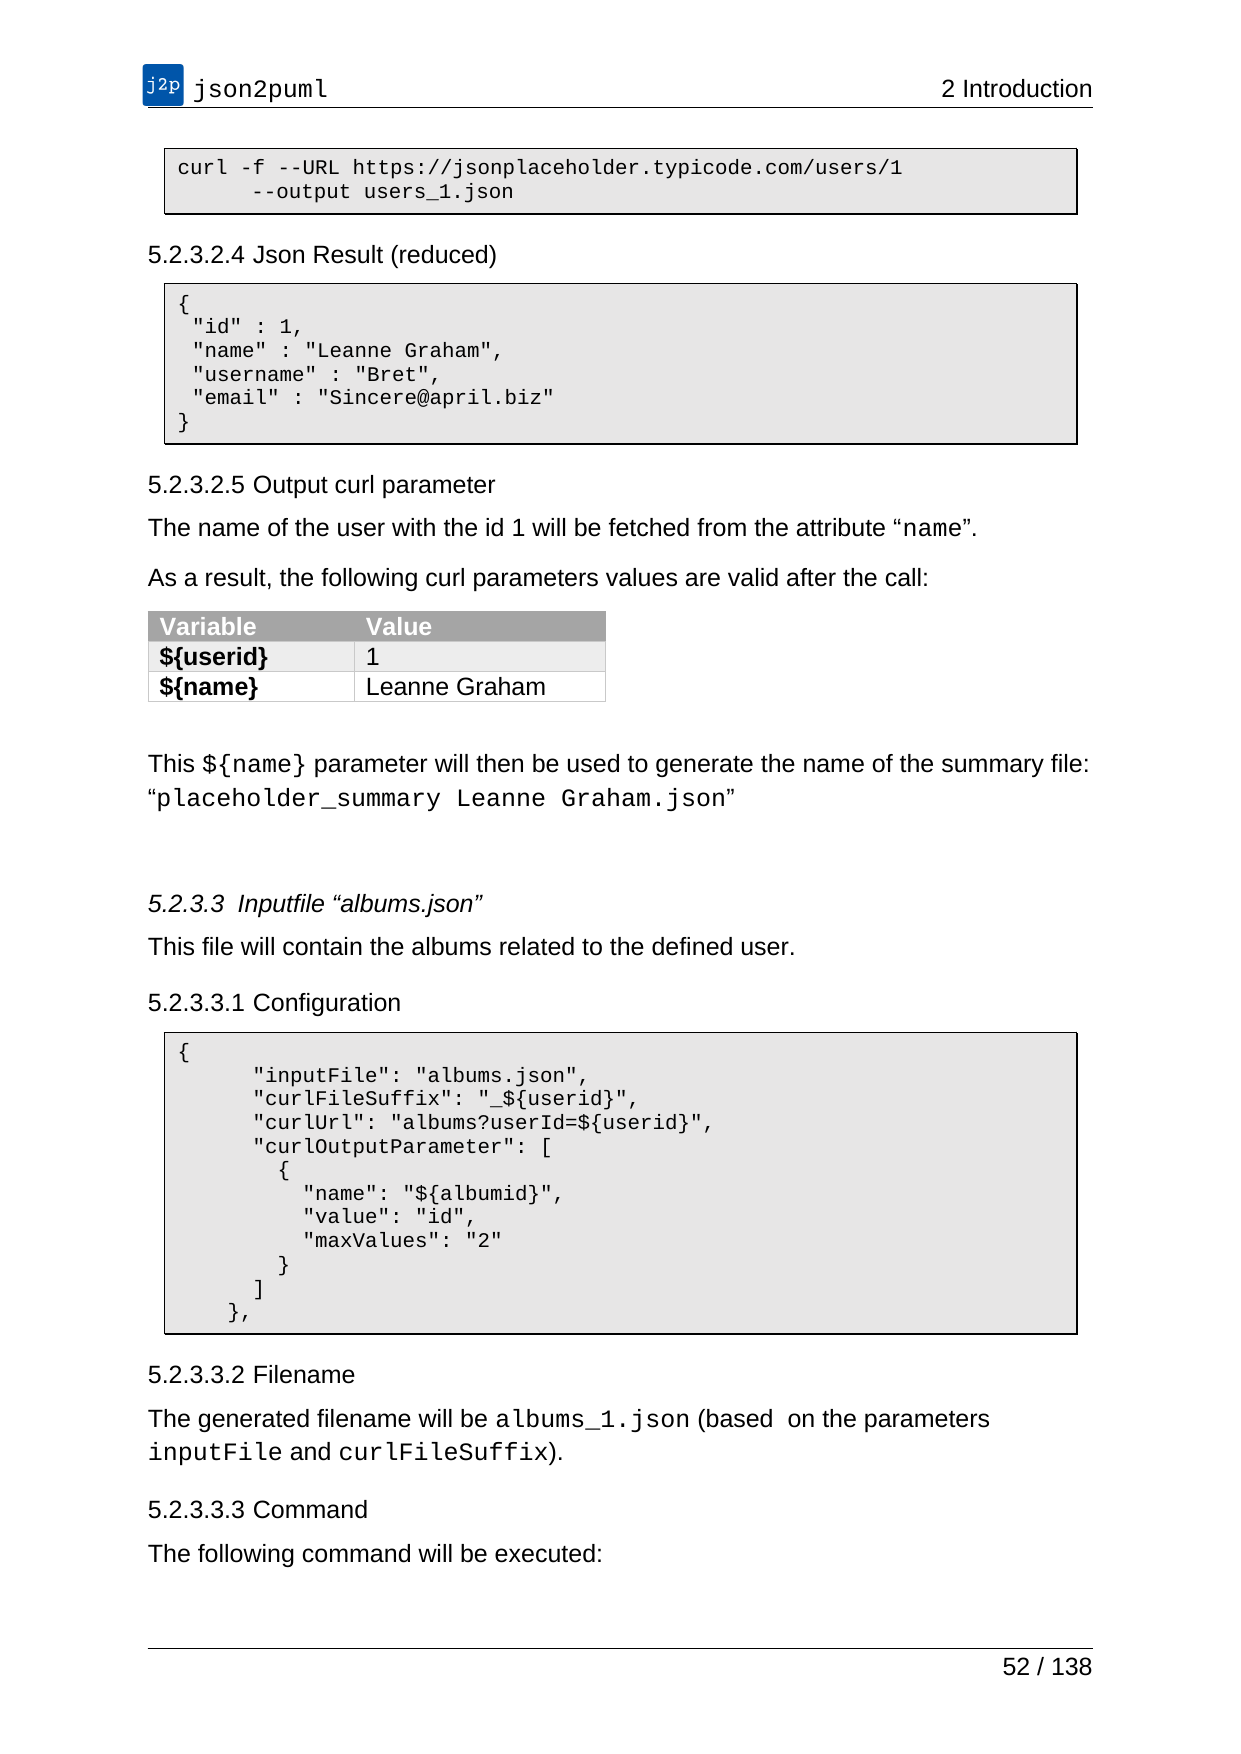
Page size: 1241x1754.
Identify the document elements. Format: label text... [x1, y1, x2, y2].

text "name" : "Leanne Graham", [165, 331, 1076, 354]
subtitle Output curl parameter [148, 470, 1093, 499]
table_cell 1 [355, 642, 605, 671]
table_cell ${name} [149, 672, 354, 701]
text As a result, the following curl parameters values are valid after the call: [148, 563, 1093, 592]
text } [165, 1244, 1076, 1268]
picture [142, 64, 184, 106]
text "id" : 1, [165, 307, 1076, 331]
text This ${name} parameter will then be used to generate the name of the summary file: “placeholder_summary Leanne Graham.json” [148, 749, 1093, 813]
table_cell Leanne Graham [355, 672, 605, 701]
text "username" : "Bret", [165, 354, 1076, 378]
text The name of the user with the id 1 will be fetched from the attribute “name”. [148, 513, 1093, 544]
subtitle Command [148, 1495, 1093, 1524]
subtitle Configuration [148, 988, 1093, 1017]
table_header Variable [149, 612, 354, 641]
text This file will contain the albums related to the defined user. [148, 932, 1093, 961]
text "curlFileSuffix": "_${userid}", [165, 1079, 1076, 1103]
subtitle Filename [148, 1360, 1093, 1389]
text { [165, 1033, 1076, 1055]
text "email" : "Sincere@april.biz" [165, 378, 1076, 401]
text { [165, 1150, 1076, 1173]
text "curlUrl": "albums?userId=${userid}", [165, 1103, 1076, 1126]
text "value": "id", [165, 1197, 1076, 1221]
text "name": "${albumid}", [165, 1173, 1076, 1197]
text The following command will be executed: [148, 1539, 1093, 1568]
table_header Value [355, 612, 605, 641]
text curl -f --URL https://jsonplaceholder.typicode.com/users/1 --output users_1.json [165, 149, 1076, 213]
text "maxValues": "2" [165, 1221, 1076, 1244]
subtitle Json Result (reduced) [148, 240, 1093, 268]
text "inputFile": "albums.json", [165, 1055, 1076, 1079]
table_cell ${userid} [149, 642, 354, 671]
text }, [165, 1292, 1076, 1333]
text } [165, 401, 1076, 443]
text "curlOutputParameter": [ [165, 1126, 1076, 1150]
text The generated filename will be albums_1.json (based on the parameters inputFile and curlFileSuffix). [148, 1404, 1093, 1468]
text { [165, 284, 1076, 307]
subtitle Inputfile “albums.json” [148, 888, 1093, 917]
text ] [165, 1268, 1076, 1292]
